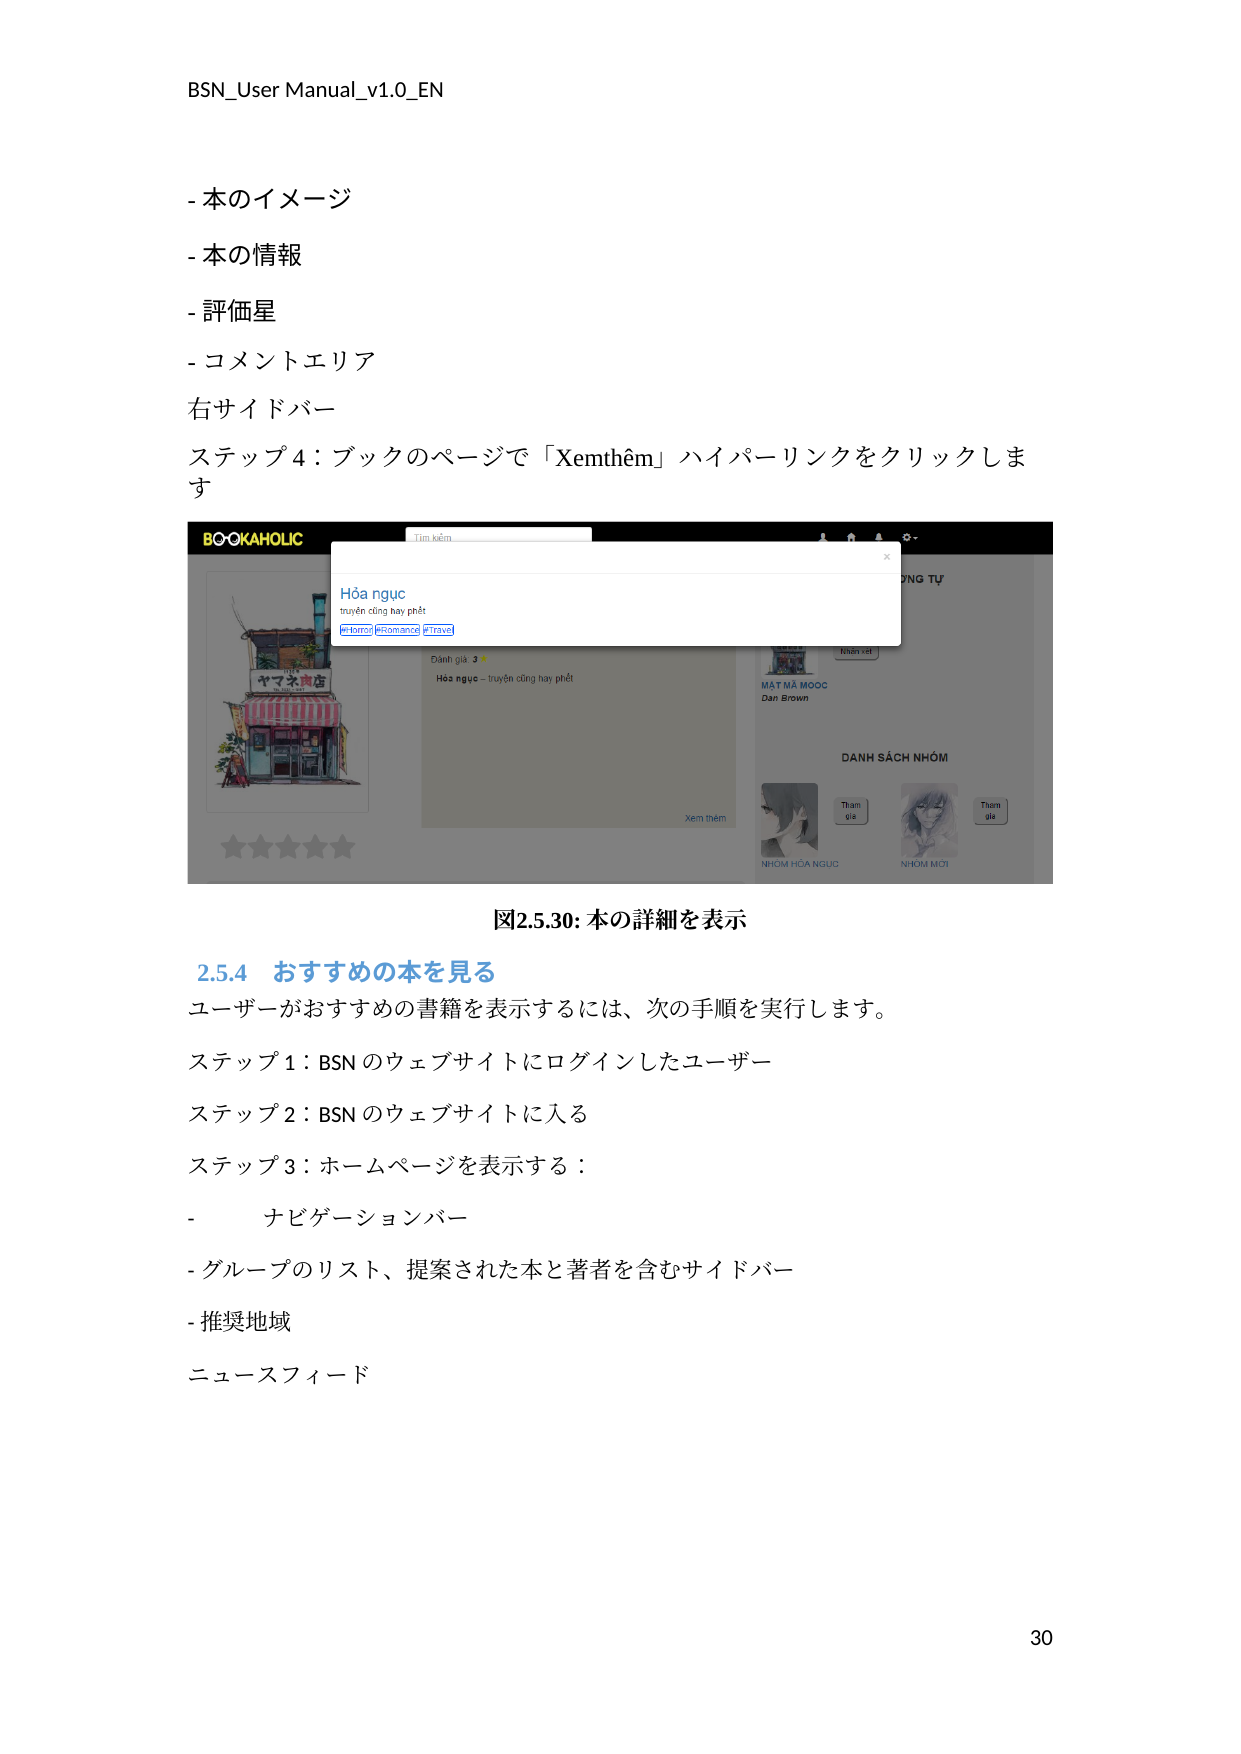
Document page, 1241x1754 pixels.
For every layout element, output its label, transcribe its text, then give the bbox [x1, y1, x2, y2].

text - コメントエリア [187, 347, 1053, 376]
text ステップ3：ホームページを表示する： [187, 1148, 1053, 1181]
text ステップ2：BSNのウェブサイトに入る [187, 1096, 1053, 1129]
text - 評価星 [187, 291, 1053, 328]
text 右サイドバー [187, 395, 1053, 424]
text - 本のイメージ [187, 180, 1053, 216]
text - 推奨地域 [187, 1304, 1053, 1337]
text ステップ4：ブックのページで「Xemthêm」ハイパーリンクをクリックします [187, 443, 1053, 502]
text - ナビゲーションバー [187, 1200, 1053, 1233]
text ニュースフィード [187, 1357, 1053, 1389]
text - グループのリスト、提案された本と著者を含むサイドバー [187, 1252, 1053, 1285]
text ステップ1：BSNのウェブサイトにログインしたユーザー [187, 1043, 1053, 1076]
picture [187, 521, 1053, 884]
text - 本の情報 [187, 236, 1053, 272]
subtitle おすすめの本を見る [197, 952, 1053, 988]
text ユーザーがおすすめの書籍を表示するには、次の手順を実行します。 [187, 991, 1053, 1024]
